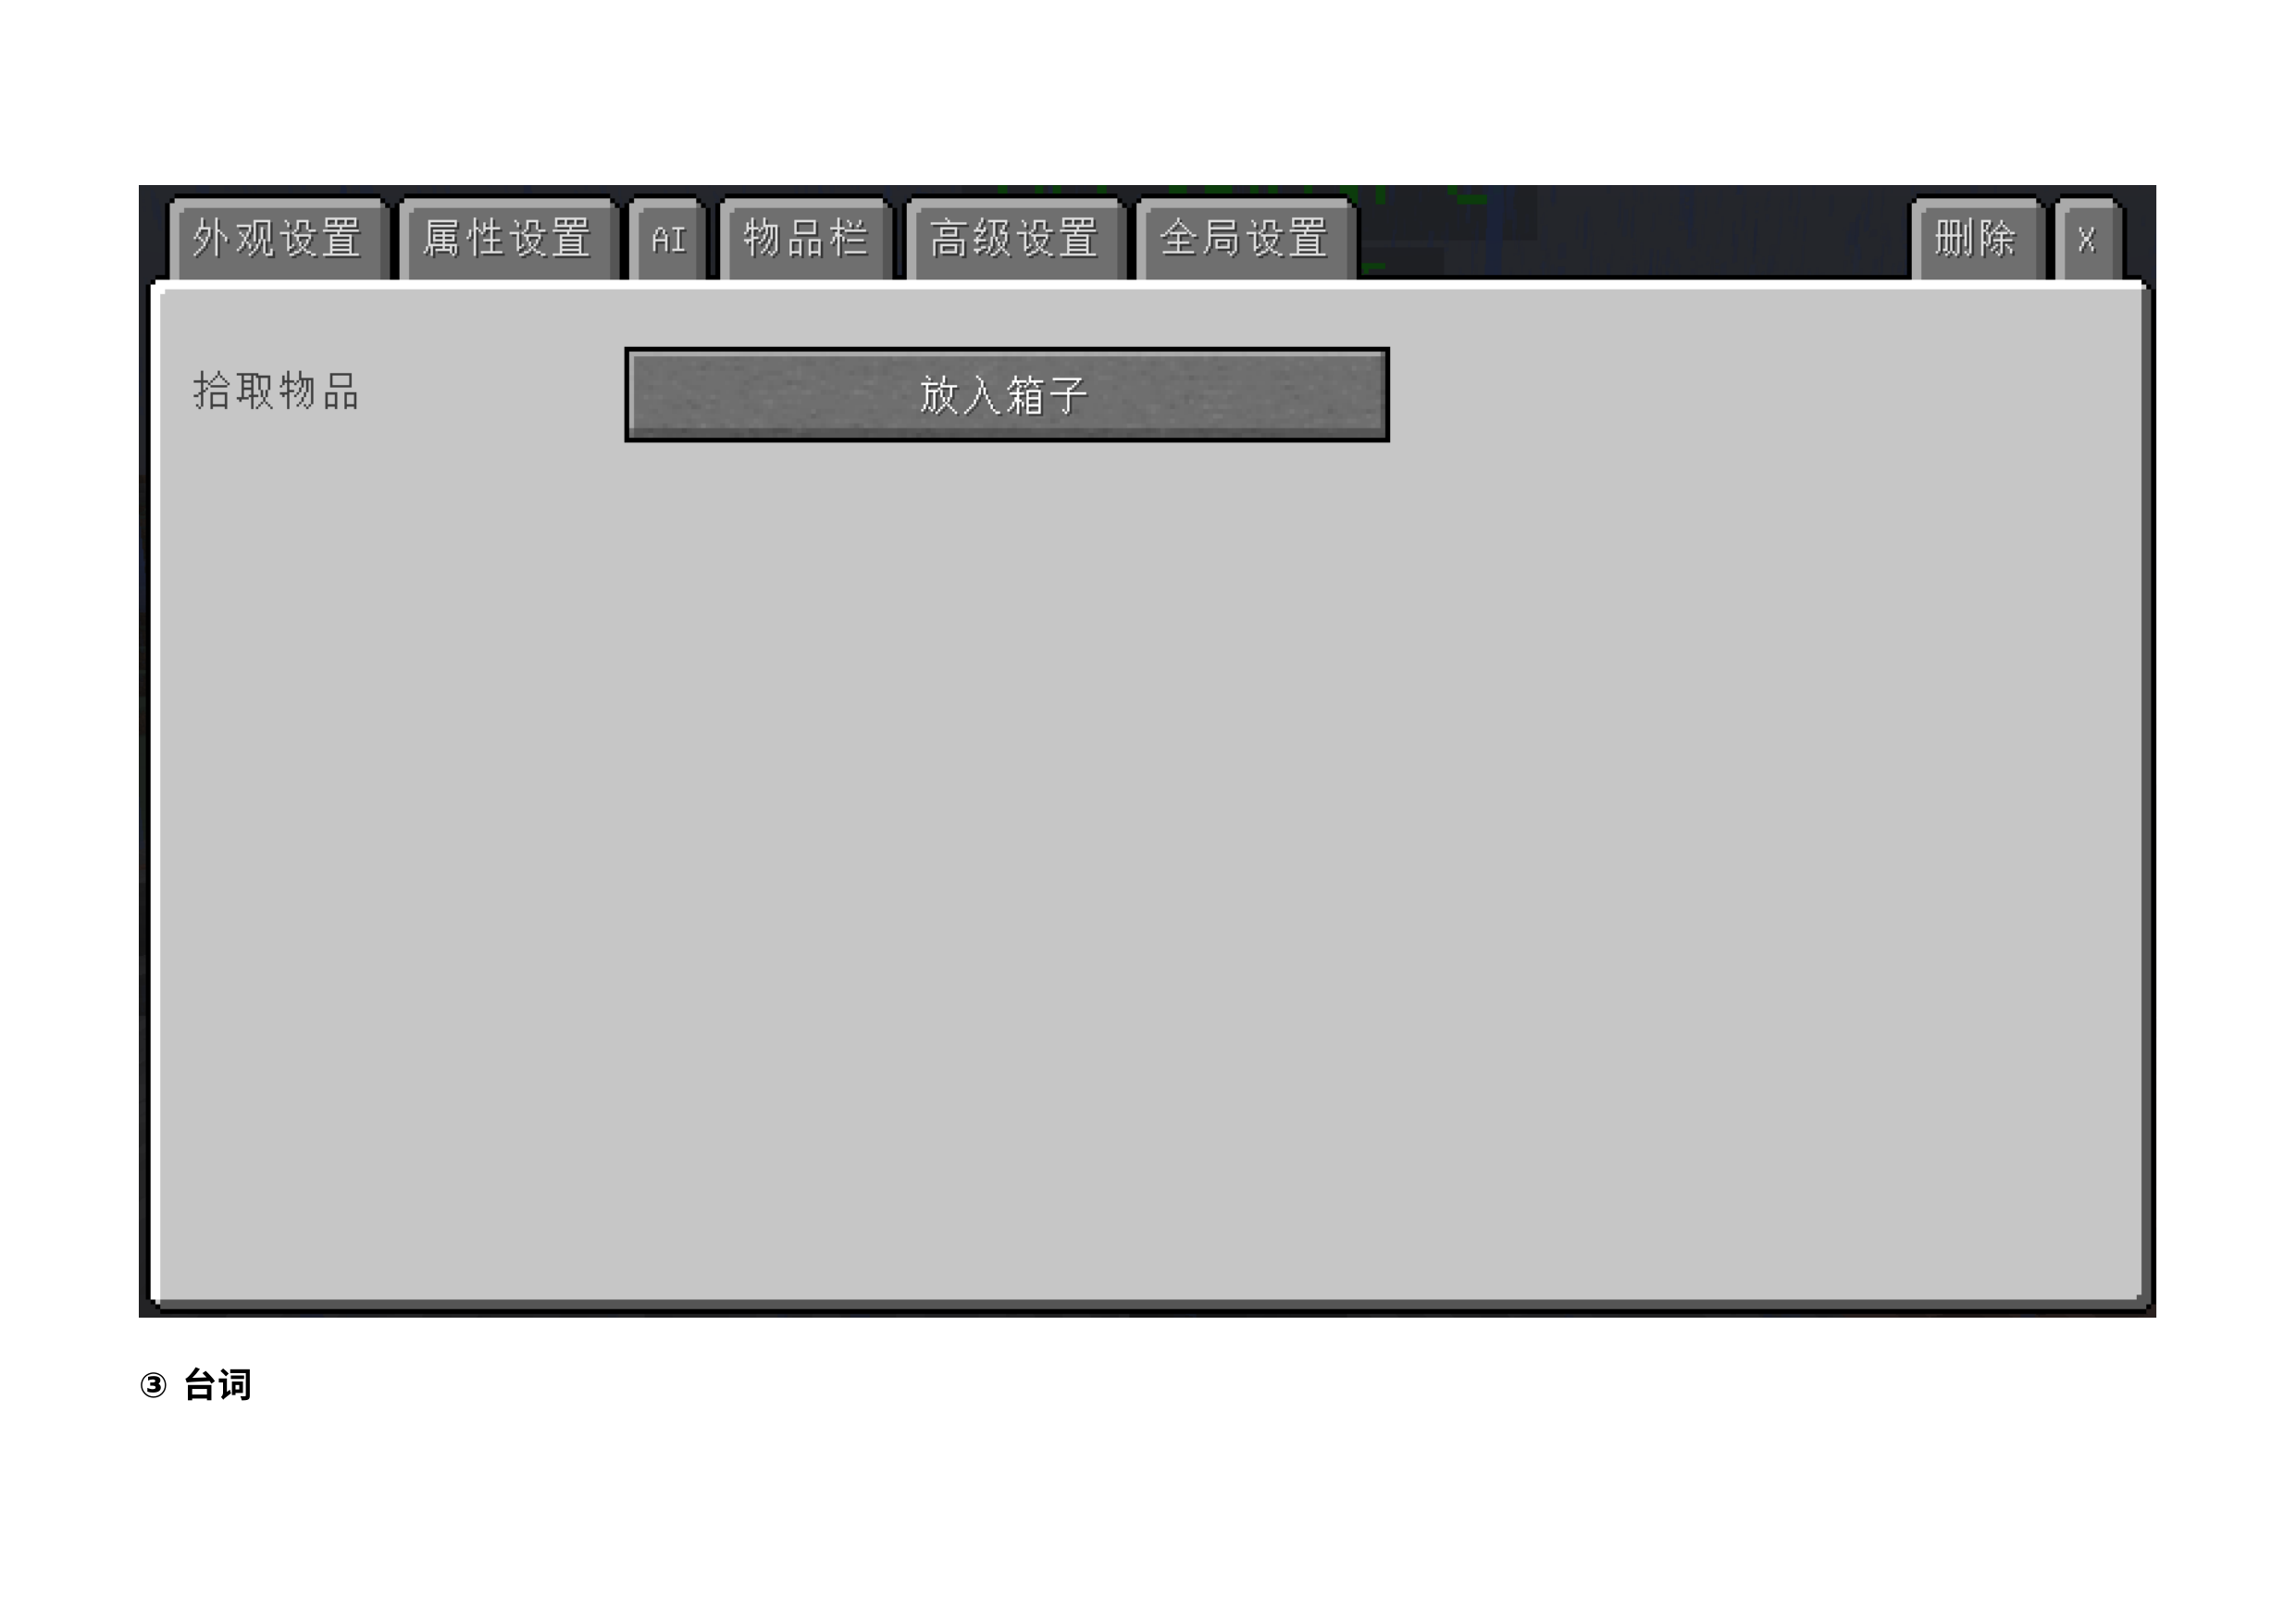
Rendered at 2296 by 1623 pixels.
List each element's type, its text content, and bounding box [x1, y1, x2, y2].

picture [139, 185, 2157, 1318]
list 台词 [139, 1353, 2156, 1413]
